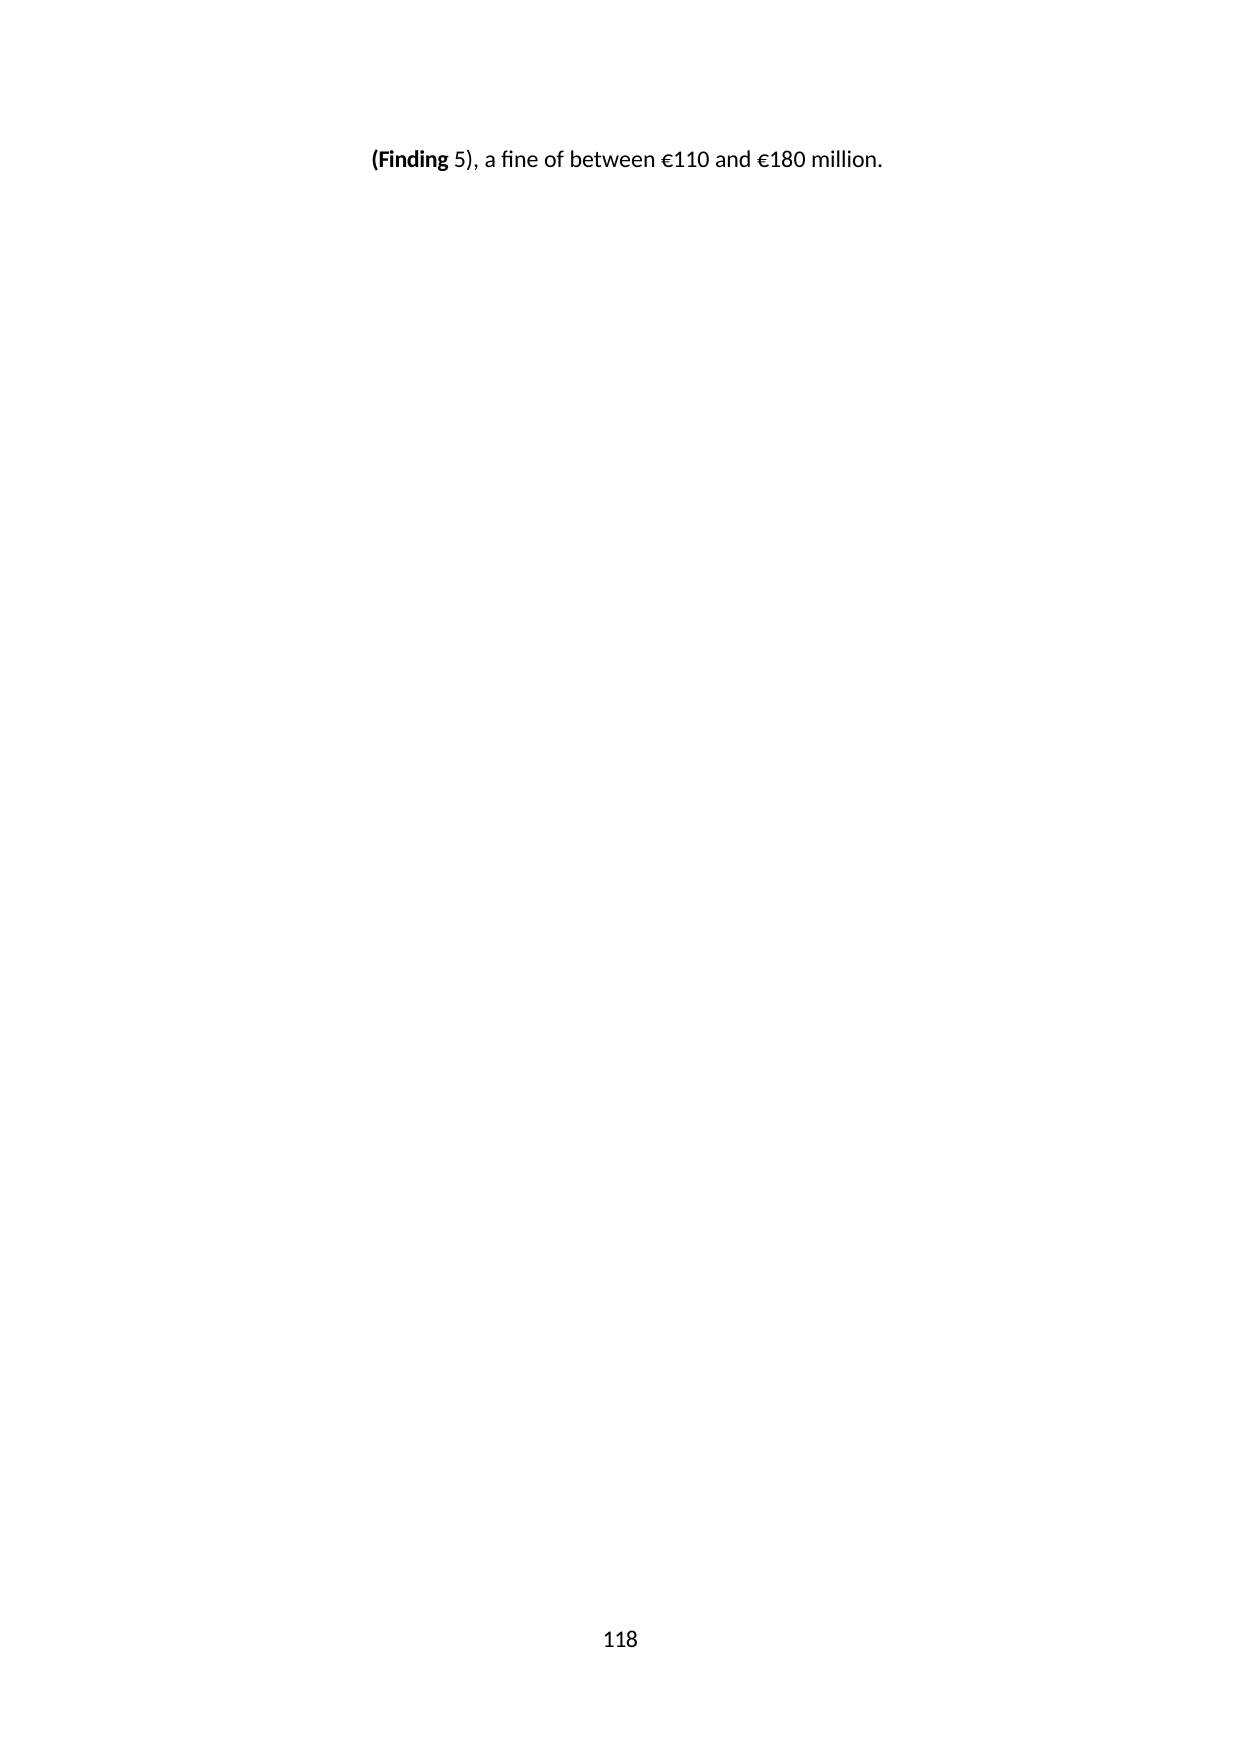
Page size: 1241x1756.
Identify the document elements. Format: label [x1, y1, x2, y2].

list [312, 146, 1089, 173]
